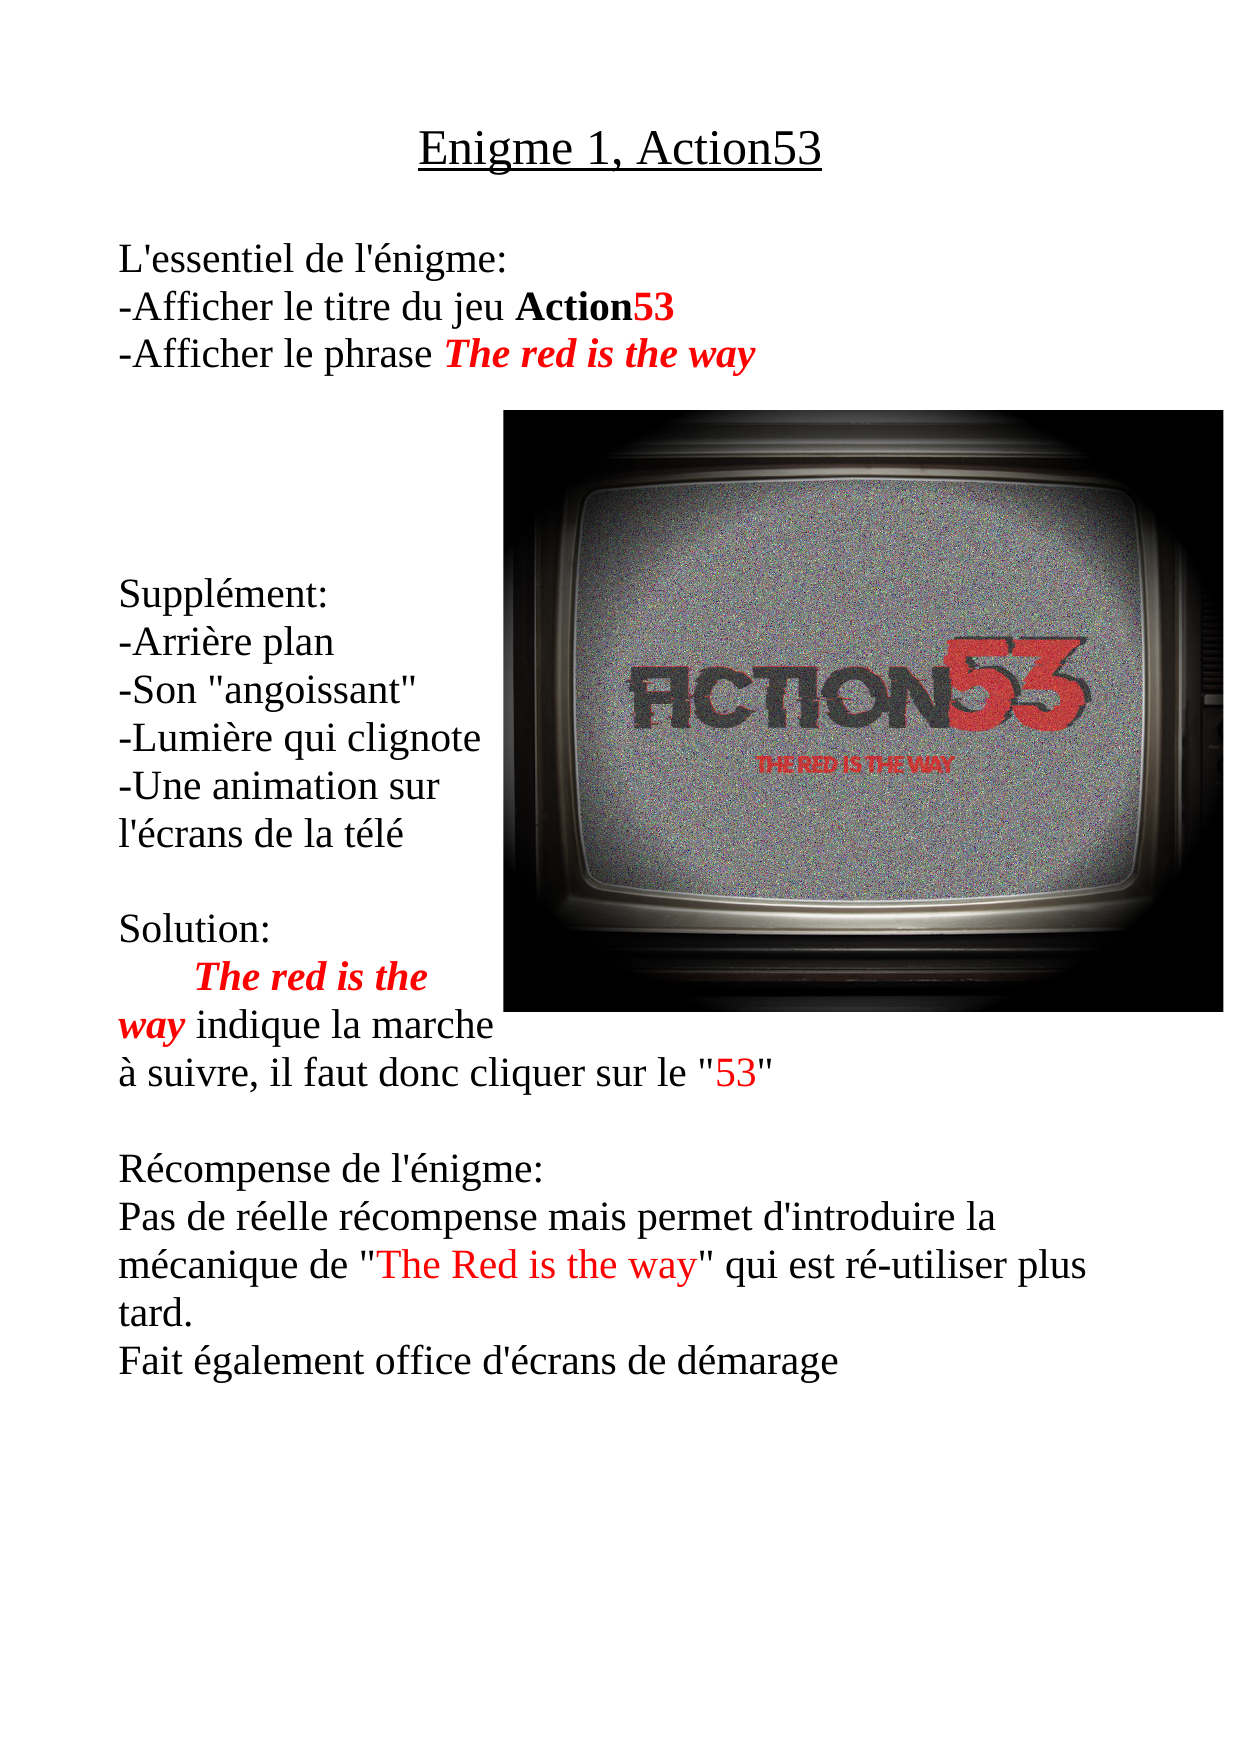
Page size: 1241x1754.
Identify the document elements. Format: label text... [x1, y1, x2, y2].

text Fait également office d'écrans de démarage [118, 1335, 1122, 1383]
text The red is the way indique la marche à suivre, il faut donc cliquer sur le "53" [118, 952, 1122, 1096]
text -Son "angoissant" [118, 664, 503, 712]
text Récompense de l'énigme: [118, 1143, 1122, 1191]
text Solution: [118, 904, 503, 952]
text Pas de réelle récompense mais permet d'introduire la mécanique de "The Red is the way" qui est ré-utiliser plus tard. [118, 1191, 1122, 1335]
text -Afficher le phrase The red is the way [118, 329, 1122, 377]
text -Arrière plan [118, 616, 503, 664]
text Supplément: [118, 568, 503, 616]
text L'essentiel de l'énigme: [118, 233, 1122, 281]
text -Une animation sur l'écrans de la télé [118, 760, 503, 856]
text -Afficher le titre du jeu Action53 [118, 281, 1122, 329]
text Enigme 1, Action53 [118, 118, 1122, 176]
text -Lumière qui clignote [118, 712, 503, 760]
picture [503, 410, 1224, 1012]
